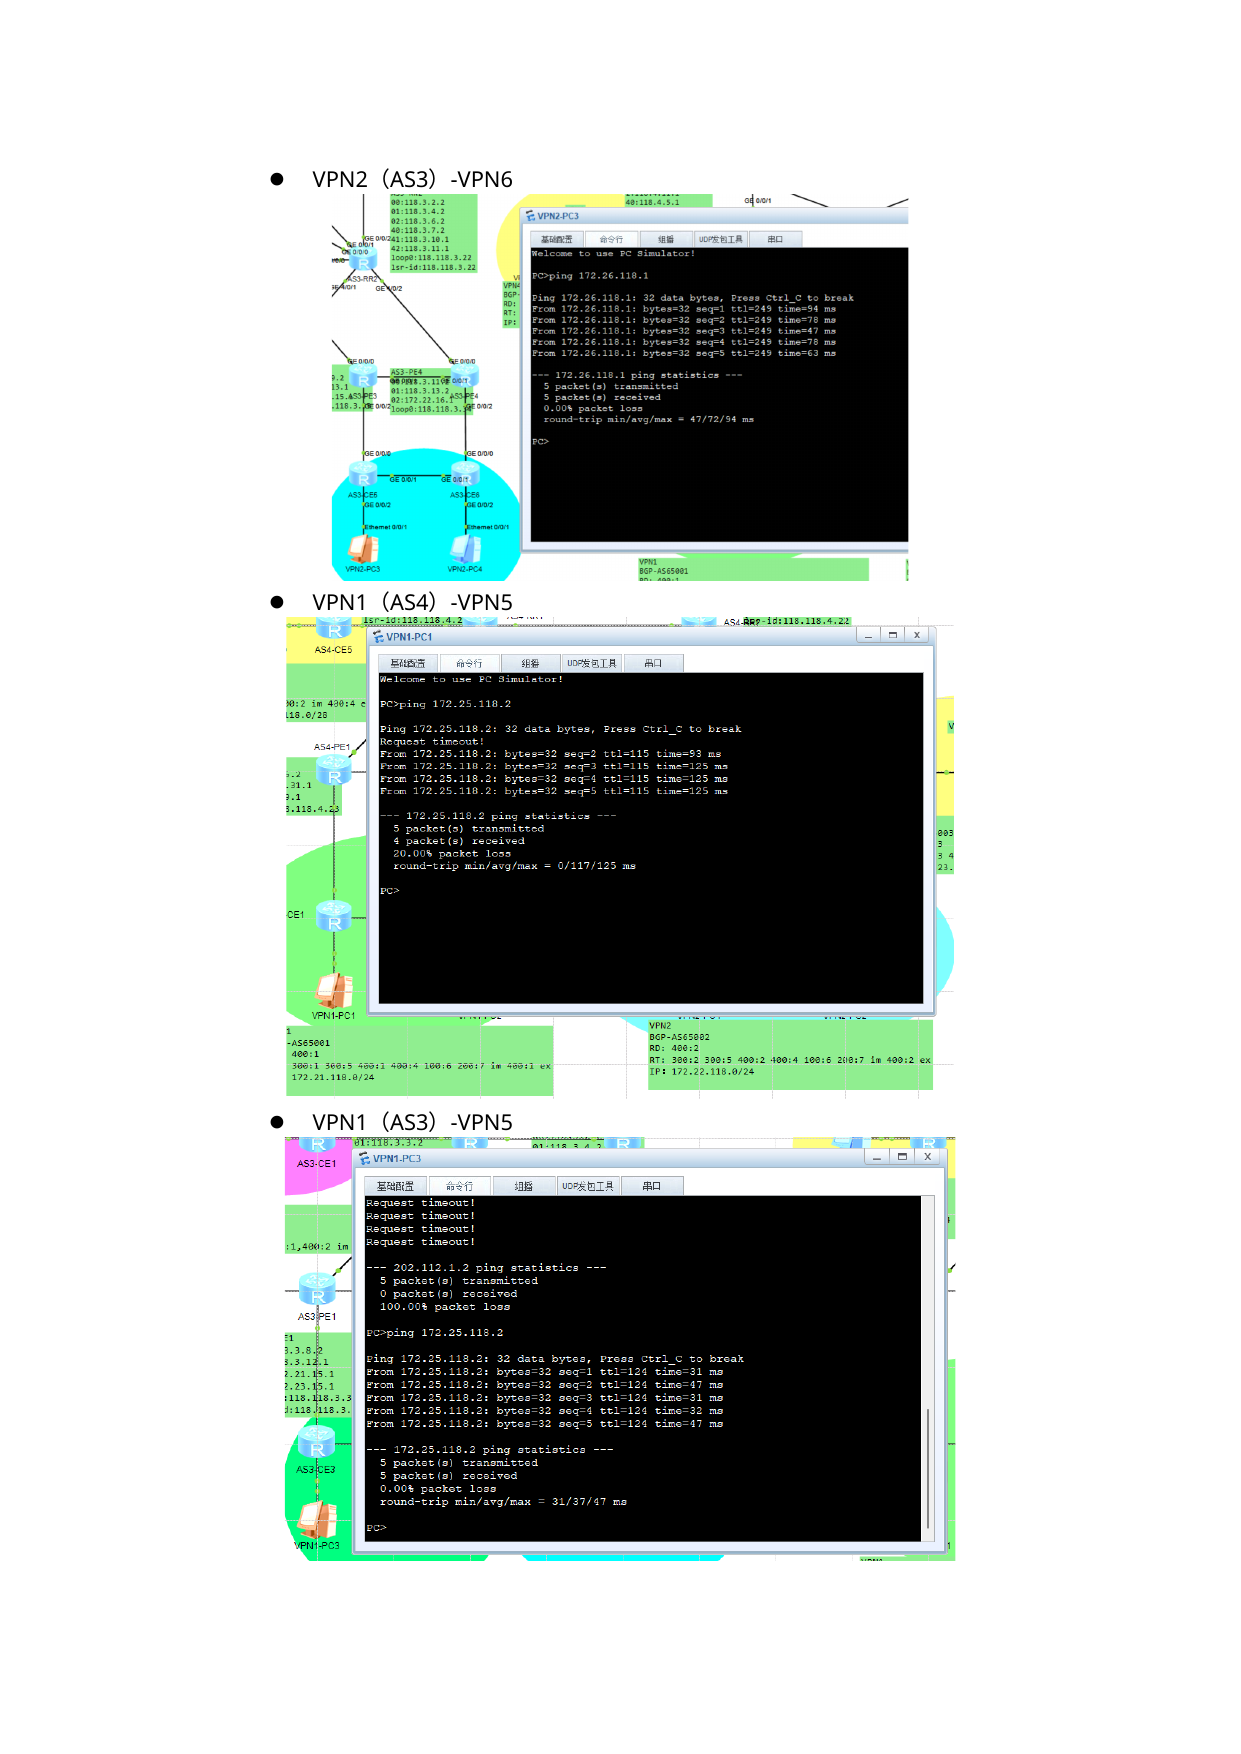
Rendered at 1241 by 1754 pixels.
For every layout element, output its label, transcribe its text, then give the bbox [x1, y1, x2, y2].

list VPN1（AS3）-VPN5 [269, 1104, 1053, 1137]
picture [331, 194, 909, 581]
list VPN1（AS4）-VPN5 [269, 584, 1053, 617]
picture [284, 1137, 956, 1561]
picture [286, 617, 954, 1099]
list VPN2（AS3）-VPN6 [269, 162, 1053, 194]
